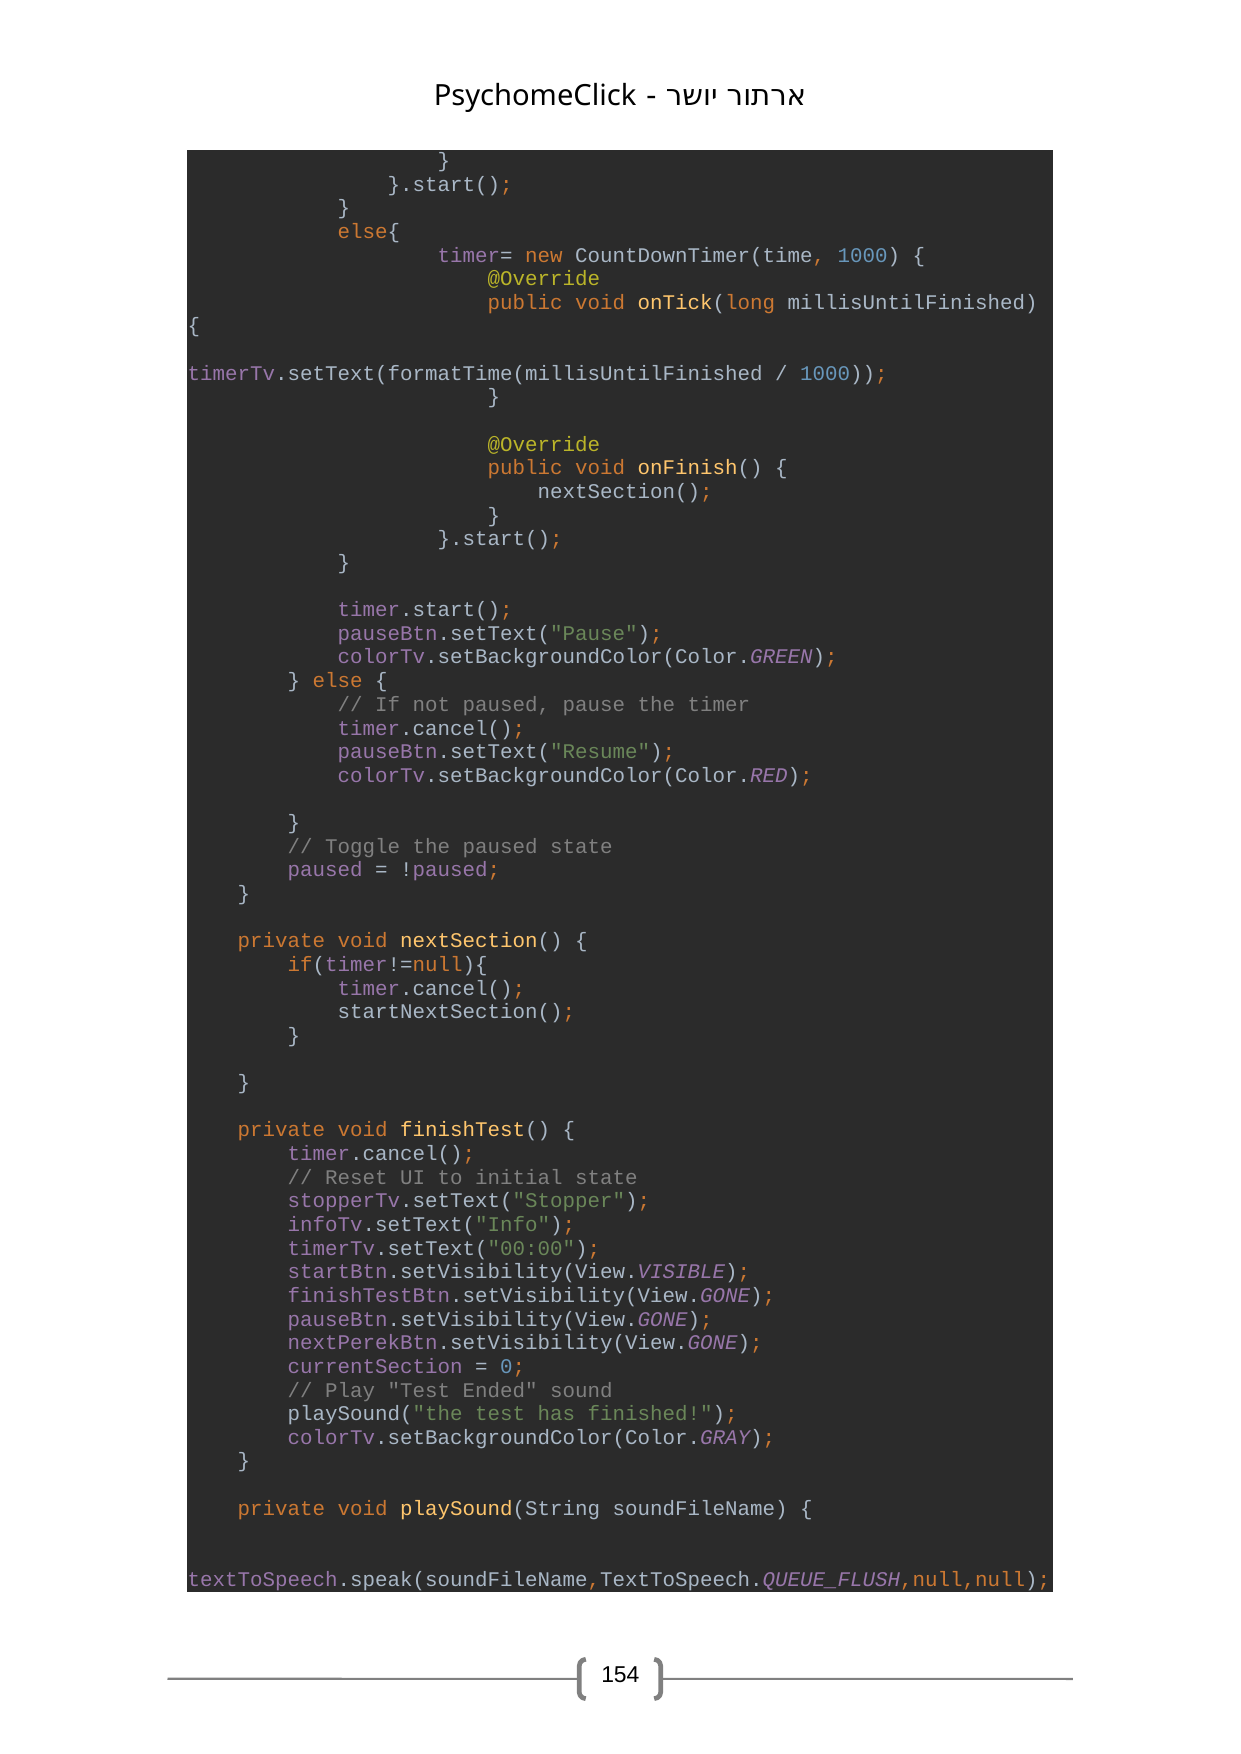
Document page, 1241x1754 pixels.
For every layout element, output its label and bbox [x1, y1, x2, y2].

text [187, 150, 1053, 1592]
